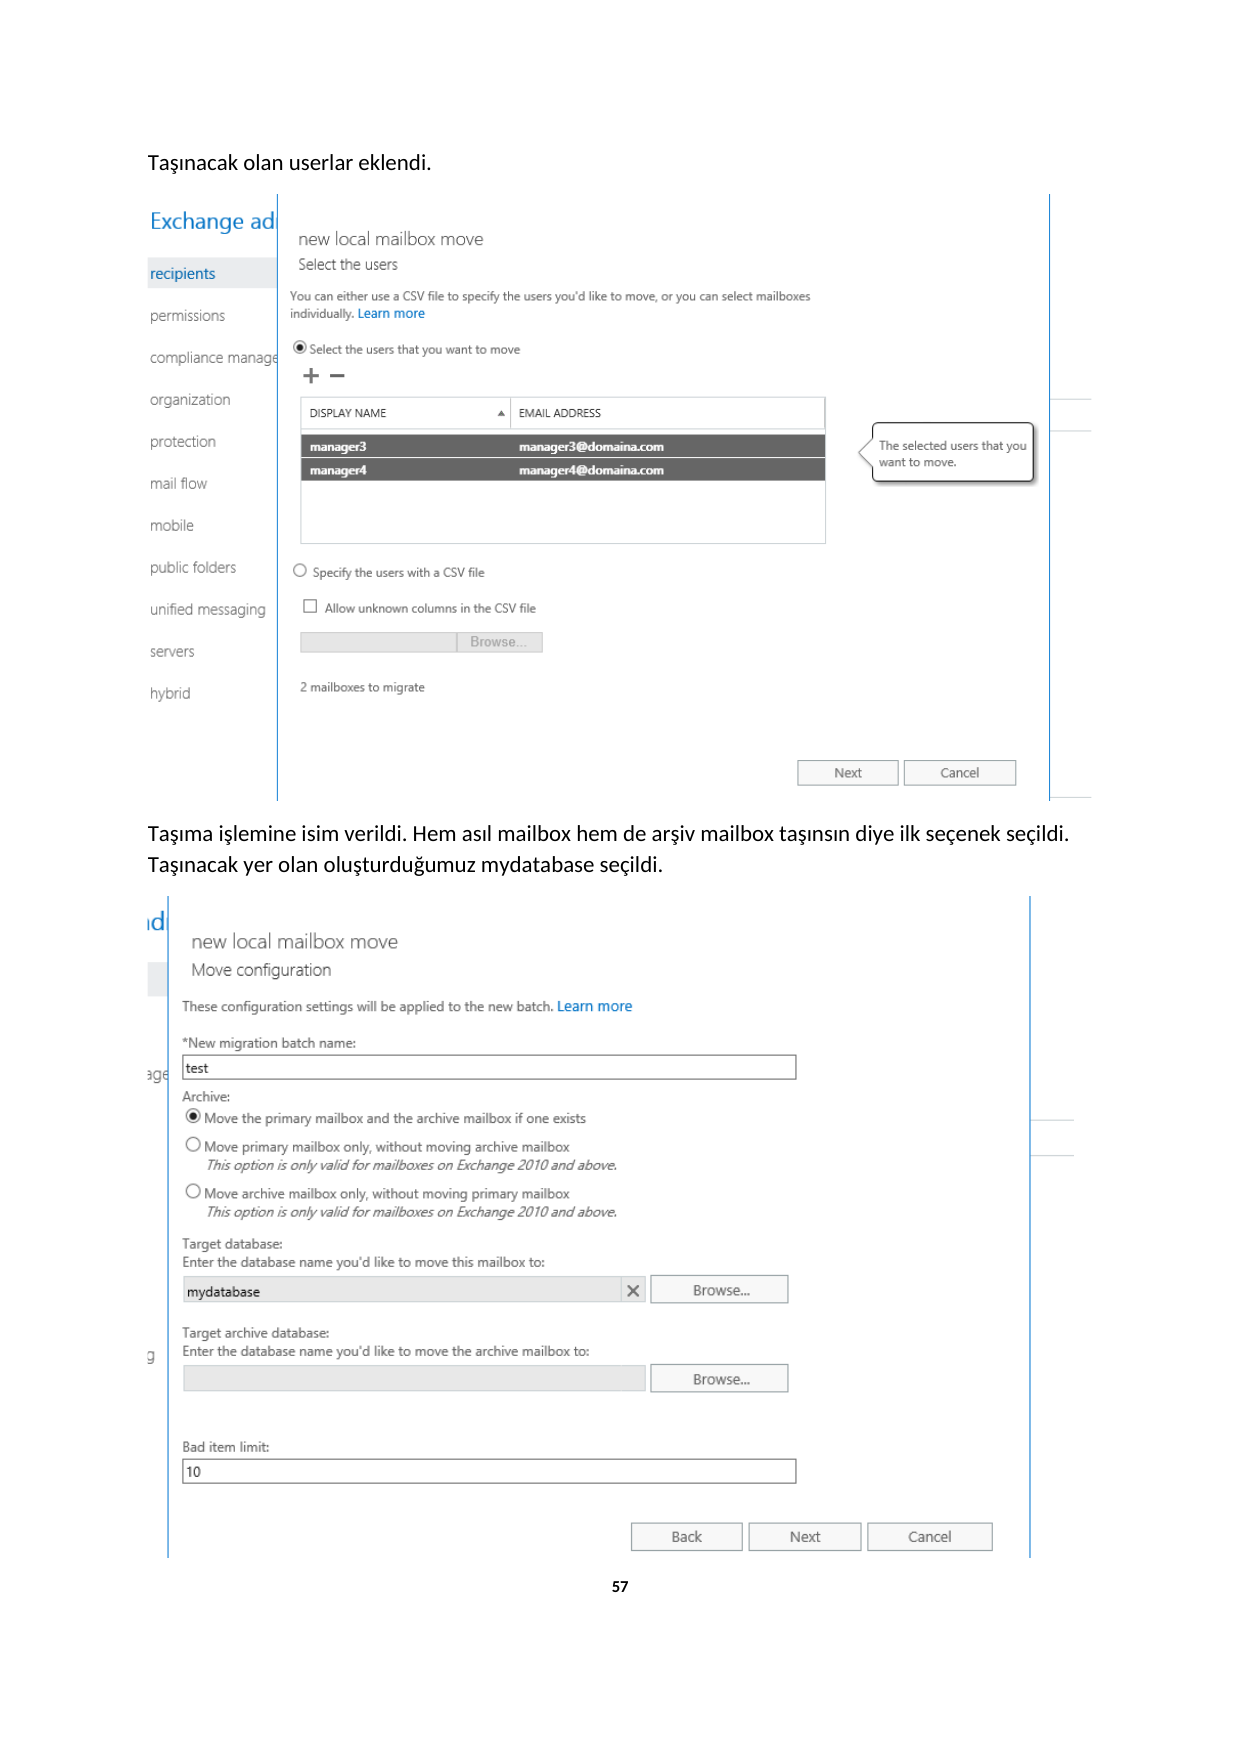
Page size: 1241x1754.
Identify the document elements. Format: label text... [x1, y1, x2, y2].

picture [147, 896, 1074, 1558]
text 57 [148, 1577, 1093, 1597]
text Taşınacak olan userlar eklendi. [148, 148, 1093, 176]
picture [147, 194, 1092, 801]
text Taşıma işlemine isim verildi. Hem asıl mailbox hem de arşiv mailbox taşınsın diye ilk seçenek seçildi. Taşınacak yer olan oluşturduğumuz mydatabase seçildi. [148, 819, 1093, 878]
